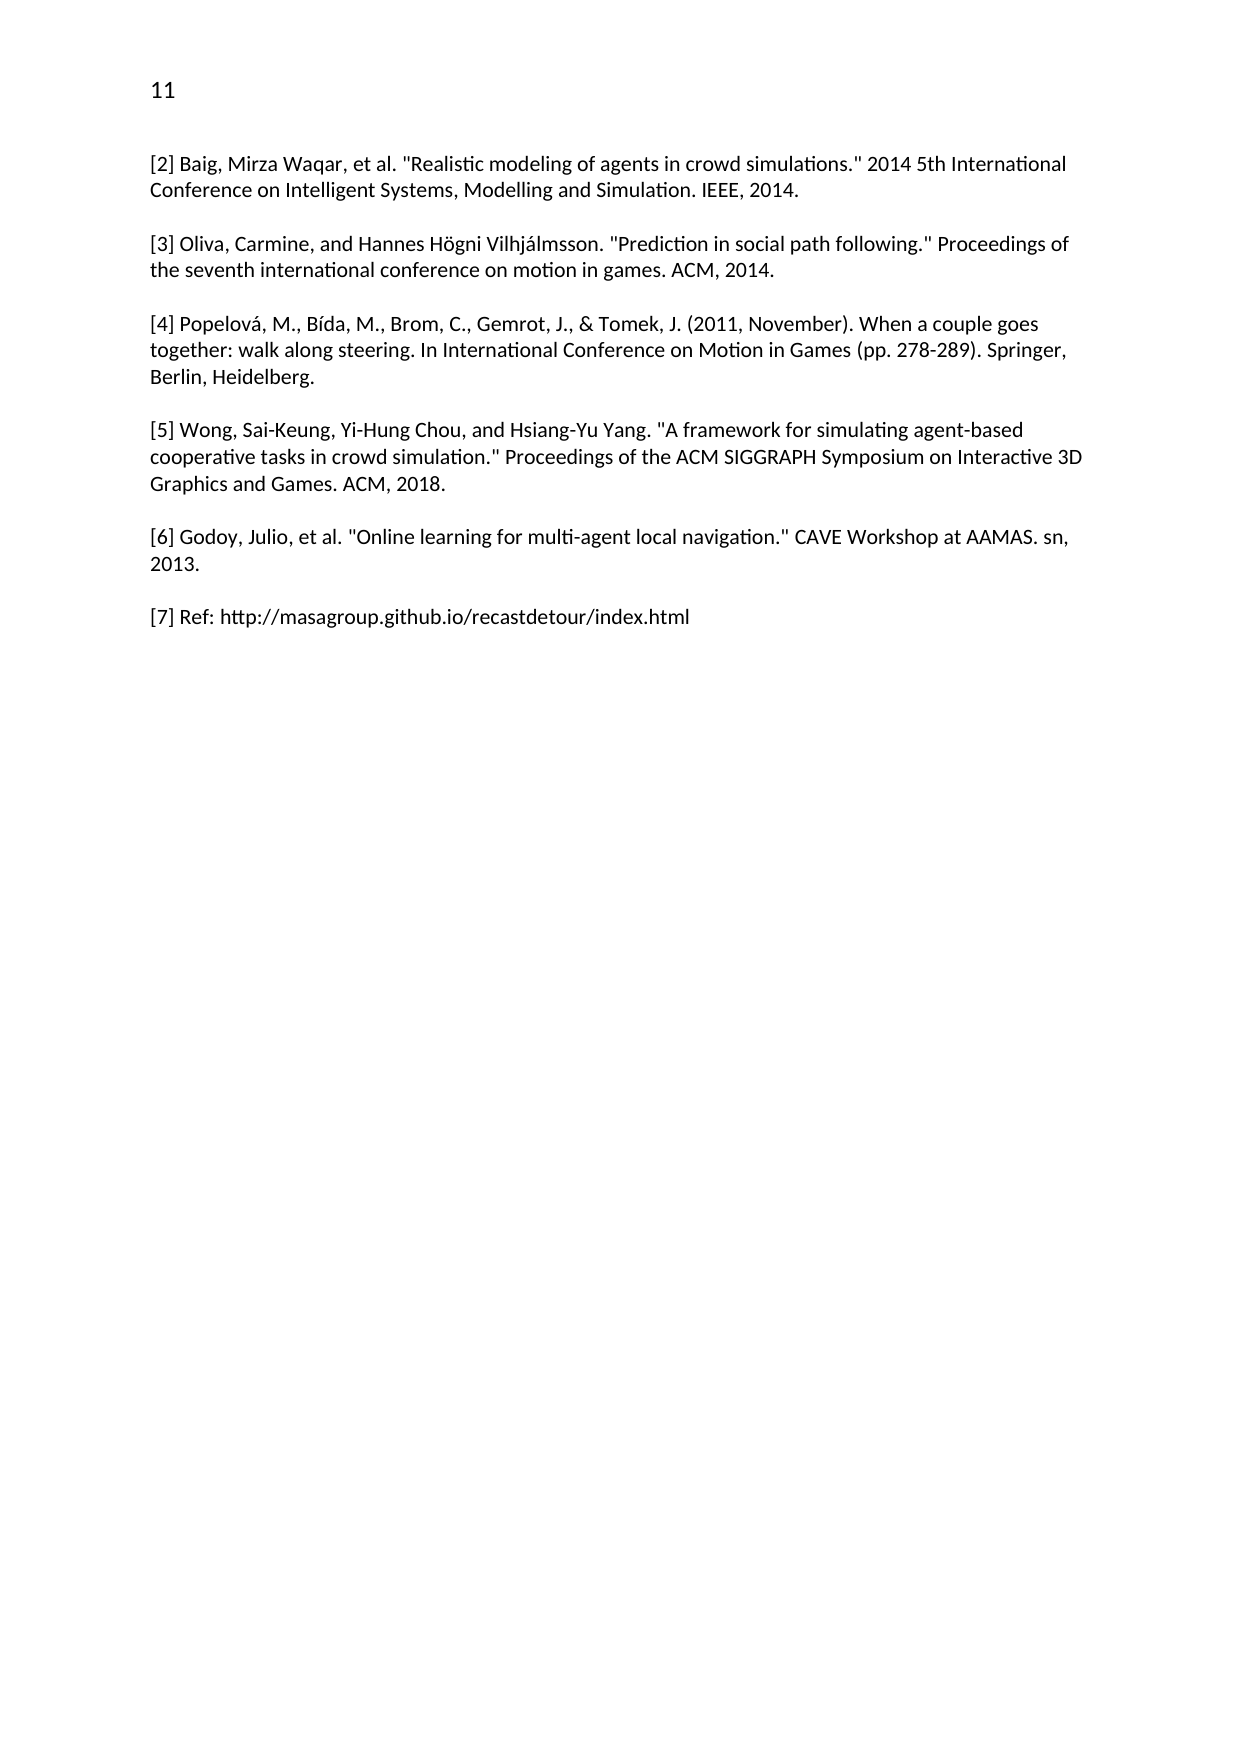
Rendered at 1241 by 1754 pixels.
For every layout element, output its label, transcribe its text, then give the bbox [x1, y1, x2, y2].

text [2] Baig, Mirza Waqar, et al. "Realistic modeling of agents in crowd simulations." 2014 5th International Conference on Intelligent Systems, Modelling and Simulation. IEEE, 2014. [150, 150, 1090, 203]
text [7] Ref: http://masagroup.github.io/recastdetour/index.html [150, 603, 1090, 630]
text [6] Godoy, Julio, et al. "Online learning for multi-agent local navigation." CAVE Workshop at AAMAS. sn, 2013. [150, 523, 1090, 577]
text [3] Oliva, Carmine, and Hannes Högni Vilhjálmsson. "Prediction in social path following." Proceedings of the seventh international conference on motion in games. ACM, 2014. [150, 230, 1090, 283]
text [4] Popelová, M., Bída, M., Brom, C., Gemrot, J., & Tomek, J. (2011, November). When a couple goes together: walk along steering. In International Conference on Motion in Games (pp. 278-289). Springer, Berlin, Heidelberg. [150, 310, 1090, 390]
text [5] Wong, Sai-Keung, Yi-Hung Chou, and Hsiang-Yu Yang. "A framework for simulating agent-based cooperative tasks in crowd simulation." Proceedings of the ACM SIGGRAPH Symposium on Interactive 3D Graphics and Games. ACM, 2018. [150, 417, 1090, 497]
